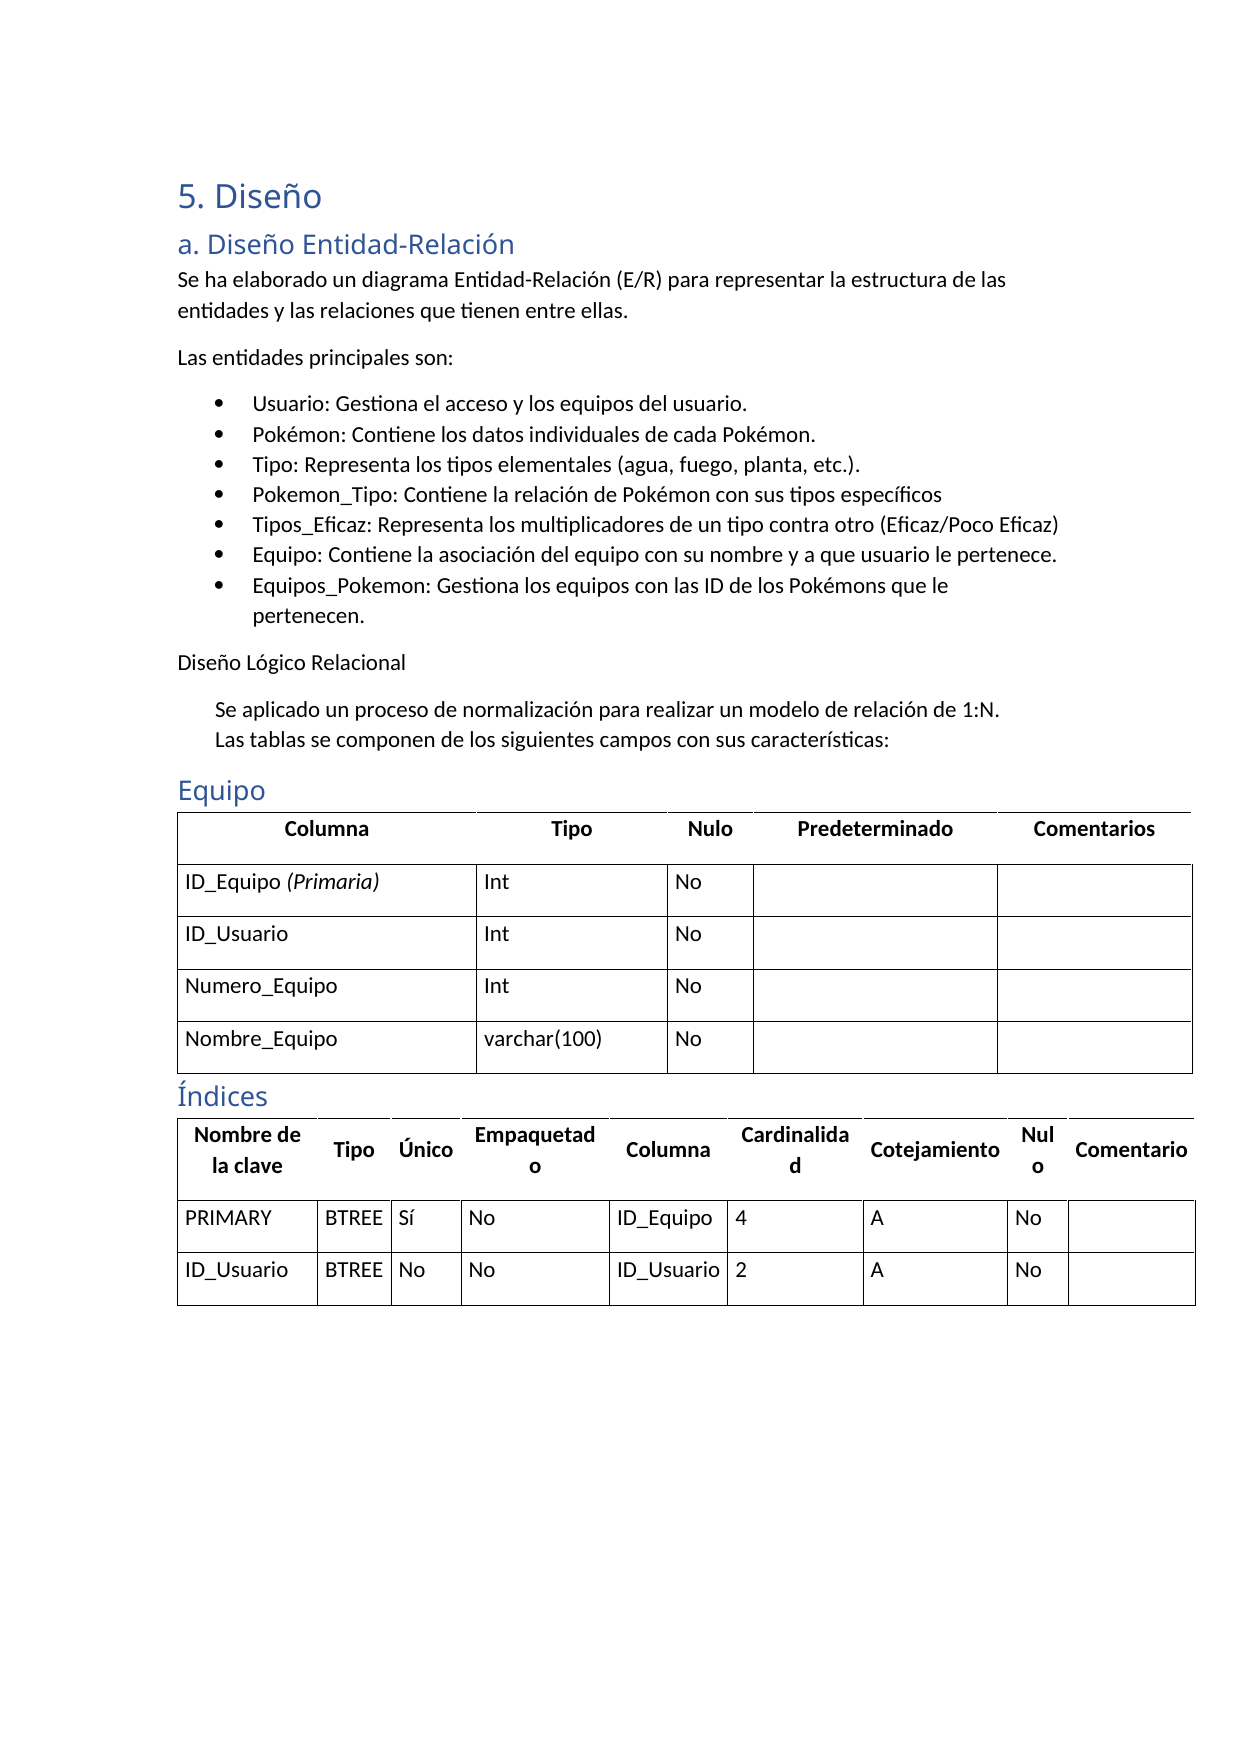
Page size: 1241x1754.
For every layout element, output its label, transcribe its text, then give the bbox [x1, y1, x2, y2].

subtitle a. Diseño Entidad-Relación [177, 226, 1063, 263]
table_header Columna [178, 813, 476, 864]
table_cell ID_Equipo [610, 1201, 727, 1252]
subtitle Índices [177, 1078, 1063, 1114]
table_cell Sí [392, 1201, 461, 1252]
subtitle 5. Diseño [177, 173, 1063, 218]
list Usuario: Gestiona el acceso y los equipos del usuario. [215, 389, 1063, 417]
table_header Tipo [318, 1119, 390, 1200]
table_cell No [1008, 1253, 1068, 1304]
table_cell No [1008, 1201, 1068, 1252]
table_cell Int [477, 865, 667, 916]
table_cell No [462, 1201, 609, 1252]
table_cell BTREE [318, 1201, 391, 1252]
table_cell BTREE [318, 1253, 391, 1304]
list Pokemon_Tipo: Contiene la relación de Pokémon con sus tipos específicos [215, 480, 1063, 508]
table_cell No [462, 1253, 609, 1304]
table_header Empaquetado [462, 1119, 609, 1200]
table_cell ID_Equipo (Primaria) [178, 865, 476, 916]
text Diseño Lógico Relacional [177, 648, 1063, 676]
table_cell 2 [728, 1253, 863, 1304]
table_cell [1069, 1201, 1195, 1252]
table_header Tipo [477, 813, 667, 864]
table_cell [998, 1021, 1192, 1073]
list Tipo: Representa los tipos elementales (agua, fuego, planta, etc.). [215, 450, 1063, 478]
table_cell [754, 970, 997, 1021]
table_cell No [668, 1022, 753, 1073]
list Equipos_Pokemon: Gestiona los equipos con las ID de los Pokémons que le pertenecen. [215, 571, 1063, 629]
table_header Único [392, 1119, 460, 1200]
table_cell No [668, 970, 753, 1021]
table_cell [998, 864, 1192, 916]
text Se ha elaborado un diagrama Entidad-Relación (E/R) para representar la estructura de las entidades y las relaciones que tienen entre ellas. [177, 266, 1063, 324]
subtitle Equipo [177, 772, 1063, 809]
table_cell Nombre_Equipo [178, 1022, 476, 1073]
table_cell [754, 1022, 997, 1073]
table_cell A [864, 1253, 1007, 1304]
table_cell No [668, 865, 753, 916]
table_cell [754, 865, 997, 916]
table_header Comentarios [998, 813, 1191, 864]
table_cell Int [477, 970, 667, 1021]
table_header Nombre de la clave [178, 1119, 317, 1200]
table_header Columna [610, 1119, 727, 1200]
list Equipo: Contiene la asociación del equipo con su nombre y a que usuario le pertenece. [215, 541, 1063, 568]
table_header Predeterminado [754, 813, 997, 864]
table_header Nulo [668, 813, 753, 864]
text Las entidades principales son: [177, 343, 1063, 371]
table_cell Numero_Equipo [178, 970, 476, 1021]
table_cell [998, 969, 1192, 1021]
table_cell ID_Usuario [178, 917, 476, 968]
table_cell 4 [728, 1201, 863, 1252]
table_cell [754, 917, 997, 968]
table_cell ID_Usuario [610, 1253, 727, 1304]
list Tipos_Eficaz: Representa los multiplicadores de un tipo contra otro (Eficaz/Poco Eficaz) [215, 510, 1063, 538]
list Se aplicado un proceso de normalización para realizar un modelo de relación de 1:N. [215, 695, 1063, 723]
table_header Nulo [1008, 1119, 1067, 1200]
table_cell A [864, 1201, 1007, 1252]
table_cell ID_Usuario [178, 1253, 317, 1304]
table_header Comentario [1069, 1119, 1194, 1200]
table_cell [1069, 1252, 1195, 1304]
table_cell [998, 916, 1192, 968]
table_cell Int [477, 917, 667, 968]
table_header Cardinalidad [728, 1119, 862, 1200]
table_header Cotejamiento [864, 1119, 1007, 1200]
list Pokémon: Contiene los datos individuales de cada Pokémon. [215, 420, 1063, 448]
table_cell No [392, 1253, 461, 1304]
table_cell PRIMARY [178, 1201, 317, 1252]
list Las tablas se componen de los siguientes campos con sus características: [215, 725, 1063, 753]
table_cell varchar(100) [477, 1022, 667, 1073]
table_cell No [668, 917, 753, 968]
